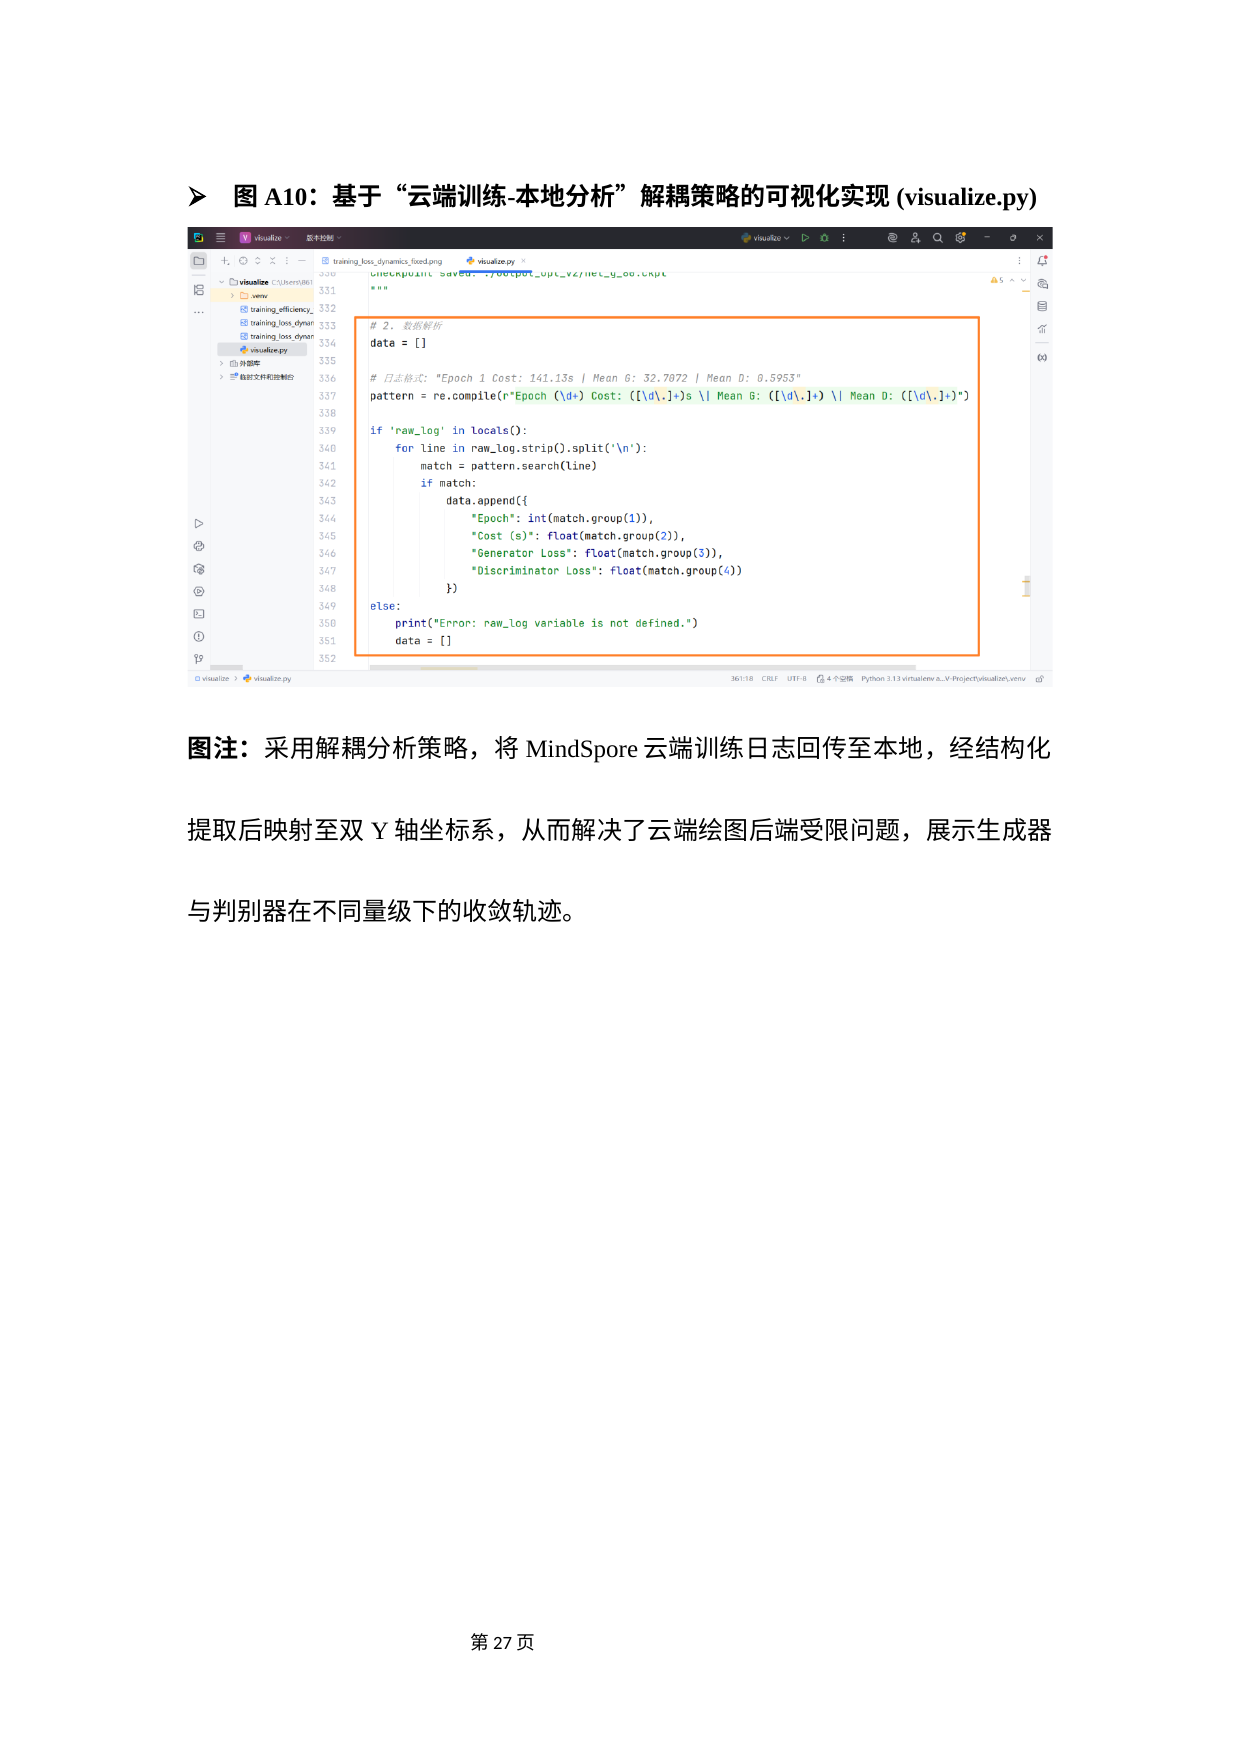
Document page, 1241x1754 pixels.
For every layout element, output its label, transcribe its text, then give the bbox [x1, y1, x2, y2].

picture [187, 227, 1053, 687]
list 图 A10：基于“云端训练-本地分析”解耦策略的可视化实现 (visualize.py) [187, 162, 1053, 227]
text 图注：采用解耦分析策略，将MindSpore云端训练日志回传至本地，经结构化提取后映射至双 Y 轴坐标系，从而解决了云端绘图后端受限问题，展示生成器与判别器在不同量级下的收敛轨迹。 [187, 714, 1053, 942]
